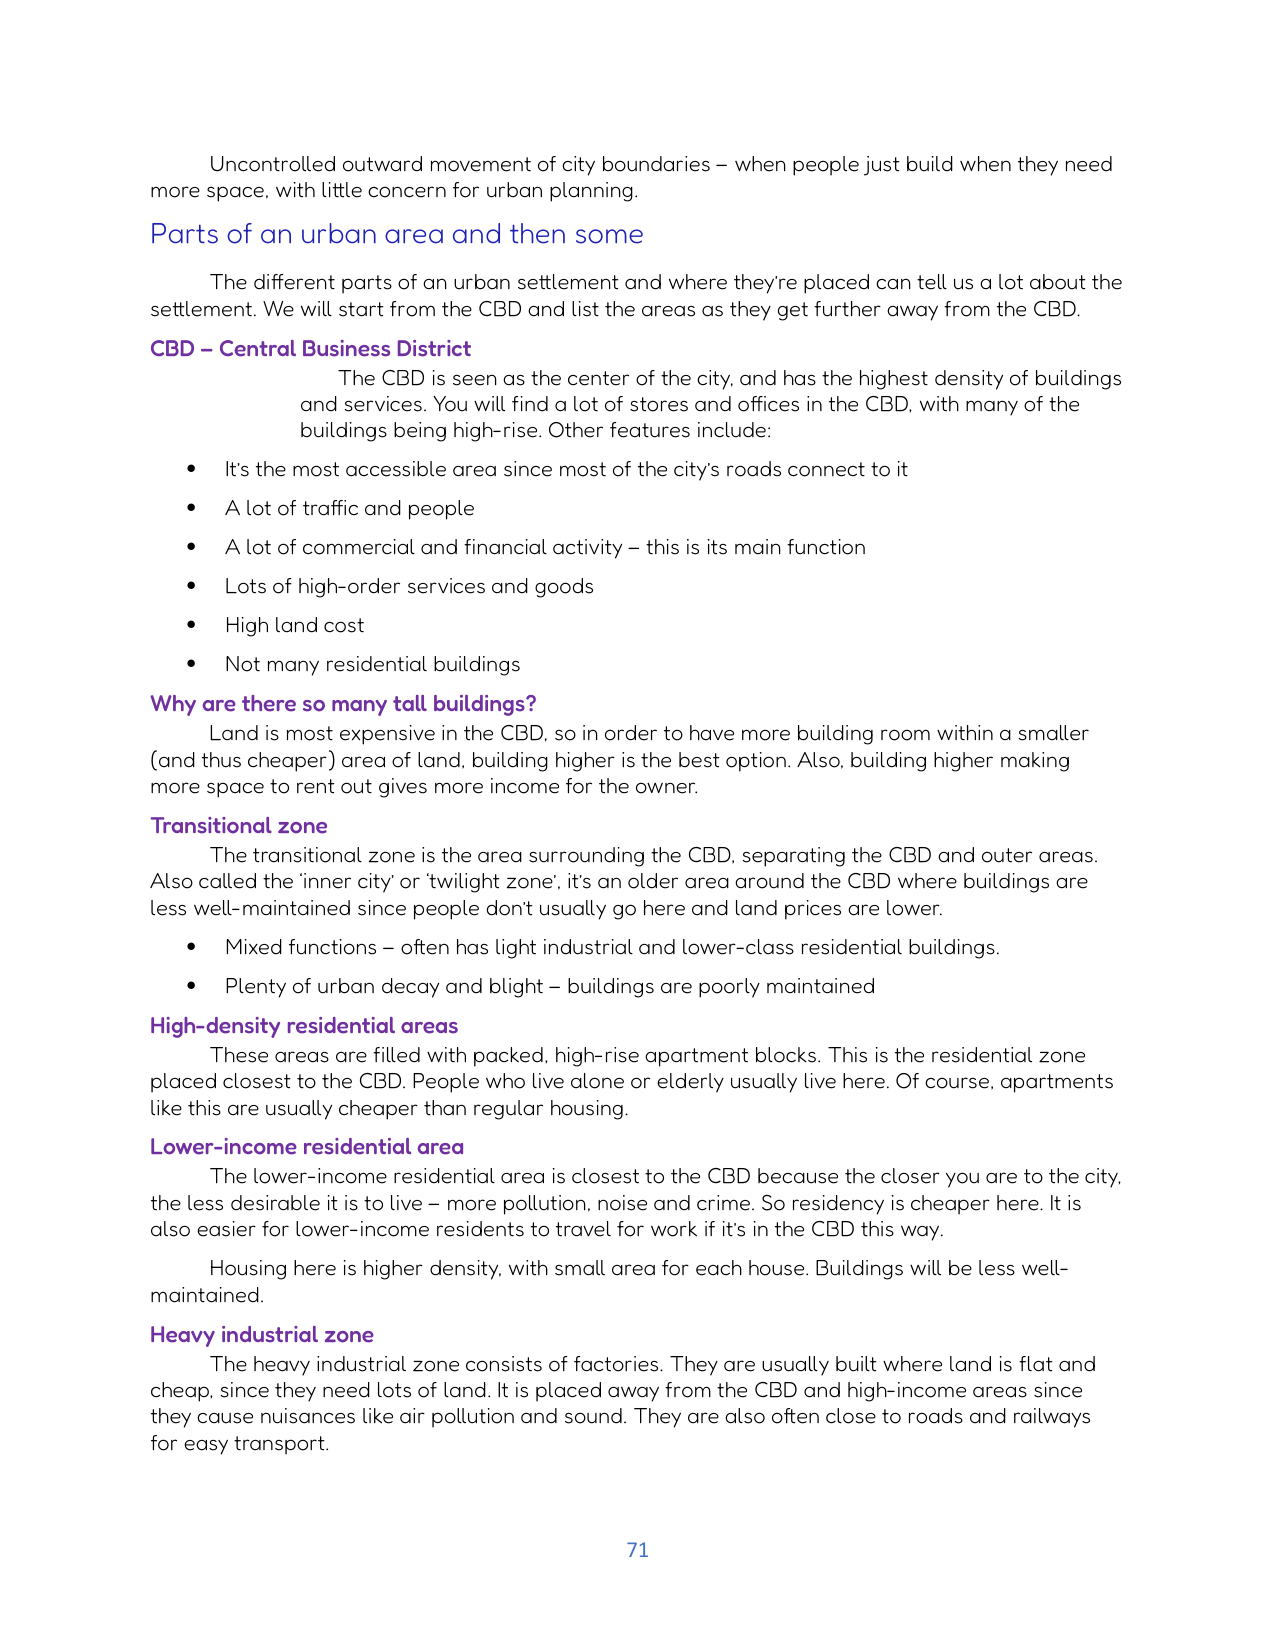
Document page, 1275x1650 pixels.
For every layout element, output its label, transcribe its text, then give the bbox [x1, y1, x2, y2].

text Why are there so many tall buildings? [150, 689, 1125, 717]
list Not many residential buildings [187, 650, 1125, 677]
text Parts of an urban area and then some [150, 215, 1125, 251]
text Housing here is higher density, with small area for each house. Buildings will be less well-maintained. [150, 1254, 1125, 1307]
text The different parts of an urban settlement and where they’re placed can tell us a lot about the settlement. We will start from the CBD and list the areas as they get further away from the CBD. [150, 268, 1125, 321]
text The transitional zone is the area surrounding the CBD, separating the CBD and outer areas. Also called the ‘inner city’ or ‘twilight zone’, it’s an older area around the CBD where buildings are less well-maintained since people don’t usually go here and land prices are lower. [150, 841, 1125, 920]
text CBD – Central Business District [150, 334, 1125, 361]
list A lot of traffic and people [187, 494, 1125, 521]
list Plenty of urban decay and blight – buildings are poorly maintained [187, 972, 1125, 998]
text Lower-income residential area [150, 1132, 1125, 1160]
text These areas are filled with packed, high-rise apartment blocks. This is the residential zone placed closest to the CBD. People who live alone or elderly usually live here. Of course, apartments like this are usually cheaper than regular housing. [150, 1041, 1125, 1120]
text The CBD is seen as the center of the city, and has the highest density of buildings and services. You will find a lot of stores and offices in the CBD, with many of the buildings being high-rise. Other features include: [300, 364, 1125, 443]
list Lots of high-order services and goods [187, 572, 1125, 599]
text Land is most expensive in the CBD, so in order to have more building room within a smaller (and thus cheaper) area of land, building higher is the best option. Also, building higher making more space to rent out gives more income for the owner. [150, 719, 1125, 798]
text The lower-income residential area is closest to the CBD because the closer you are to the city, the less desirable it is to live – more pollution, noise and crime. So residency is cheaper here. It is also easier for lower-income residents to travel for work if it’s in the CBD this way. [150, 1162, 1125, 1242]
text The heavy industrial zone consists of factories. They are usually built where land is flat and cheap, since they need lots of land. It is placed away from the CBD and high-income areas since they cause nuisances like air pollution and sound. They are also often close to roads and railways for easy transport. [150, 1349, 1125, 1455]
list It’s the most accessible area since most of the city’s roads connect to it [187, 456, 1125, 482]
text Transitional zone [150, 811, 1125, 839]
text High-density residential areas [150, 1011, 1125, 1038]
list A lot of commercial and financial activity – this is its main function [187, 533, 1125, 560]
text Heavy industrial zone [150, 1320, 1125, 1347]
text Uncontrolled outward movement of city boundaries – when people just build when they need more space, with little concern for urban planning. [150, 150, 1125, 203]
list High land cost [187, 611, 1125, 638]
list Mixed functions – often has light industrial and lower-class residential buildings. [187, 933, 1125, 959]
